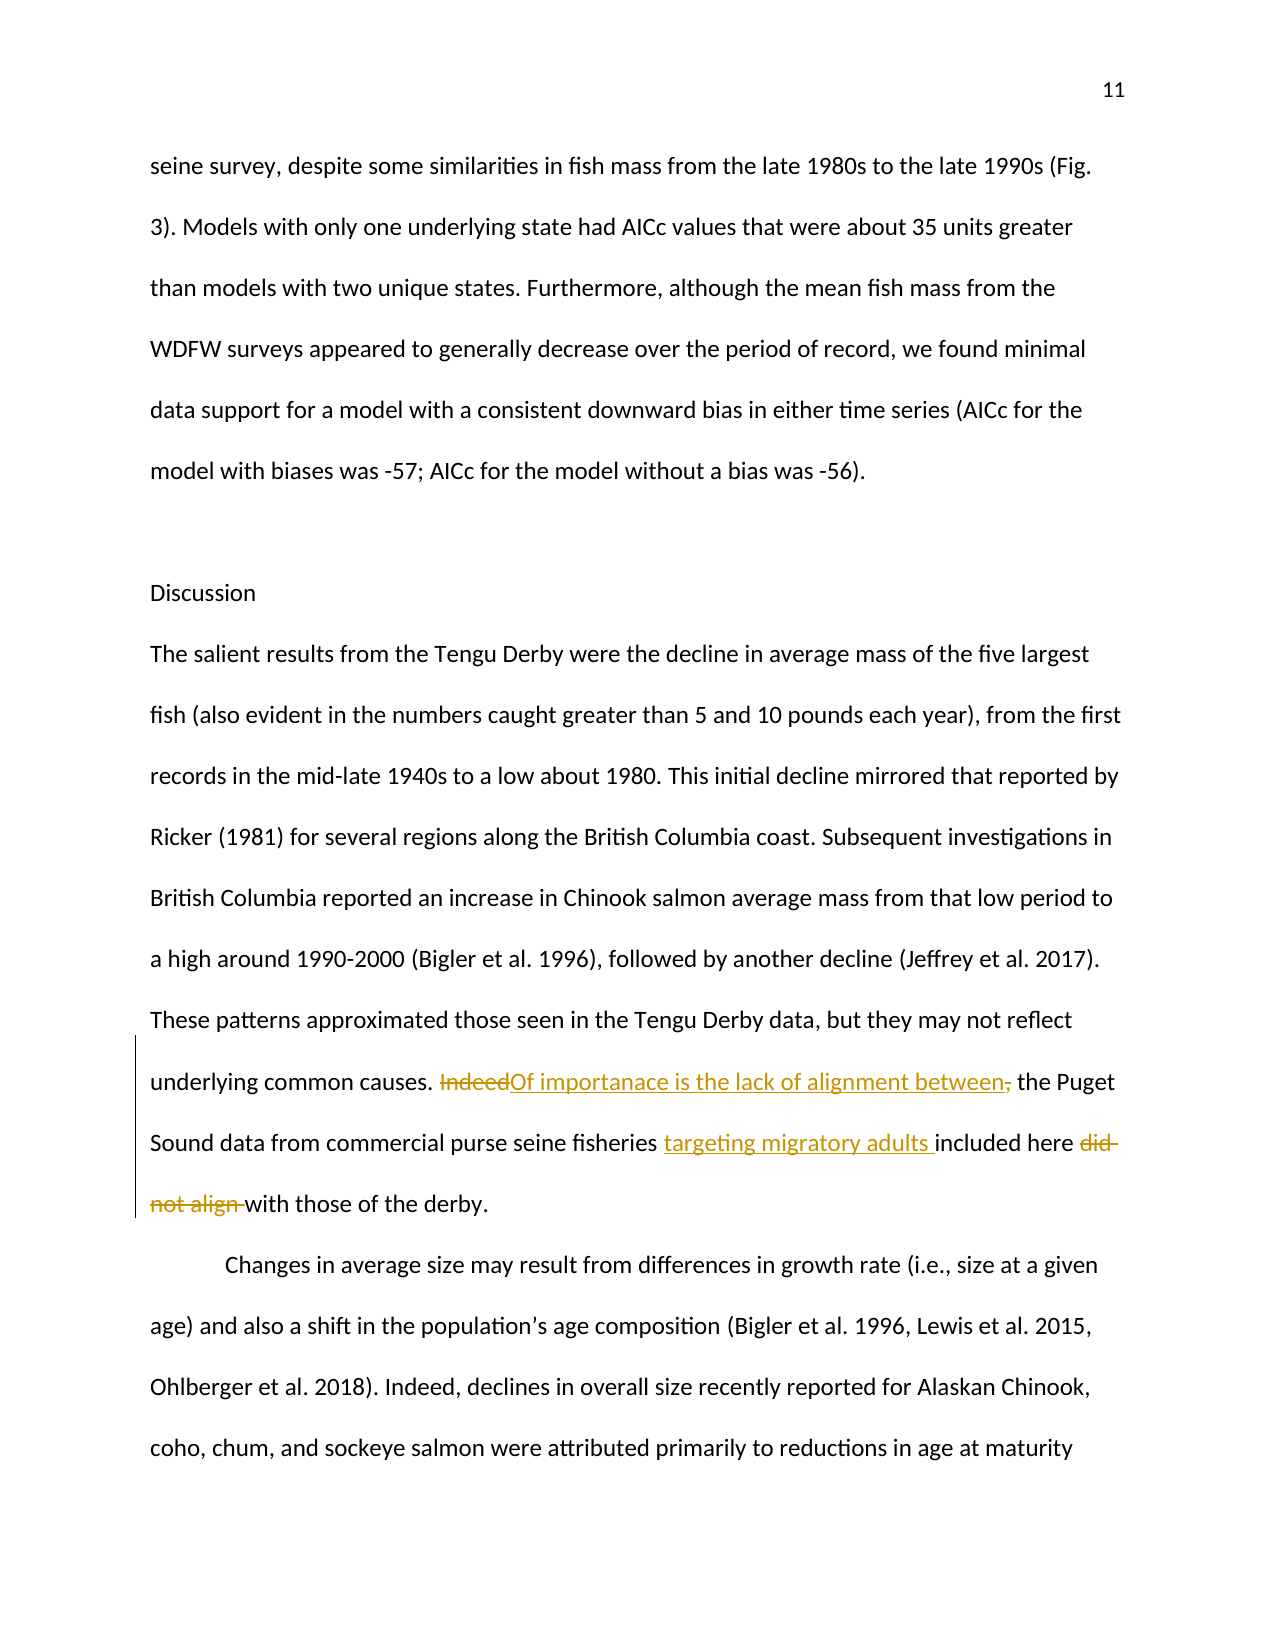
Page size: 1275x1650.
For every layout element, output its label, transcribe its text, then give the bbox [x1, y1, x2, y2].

text Discussion [150, 577, 1125, 608]
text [150, 150, 1125, 486]
text The salient results from the Tengu Derby were the decline in average mass of the five largest fish (also evident in the numbers caught greater than 5 and 10 pounds each year), from the first records in the mid-late 1940s to a low about 1980. This initial decline mirrored that reported by Ricker (1981) for several regions along the British Columbia coast. Subsequent investigations in British Columbia reported an increase in Chinook salmon average mass from that low period to a high around 1990-2000 (Bigler et al. 1996), followed by another decline (Jeffrey et al. 2017). These patterns approximated those seen in the Tengu Derby data, but they may not reflect underlying common causes. the Puget Sound data from commercial purse seine fisheries included here with those of the derby. [150, 638, 1125, 1218]
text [150, 1249, 1125, 1462]
